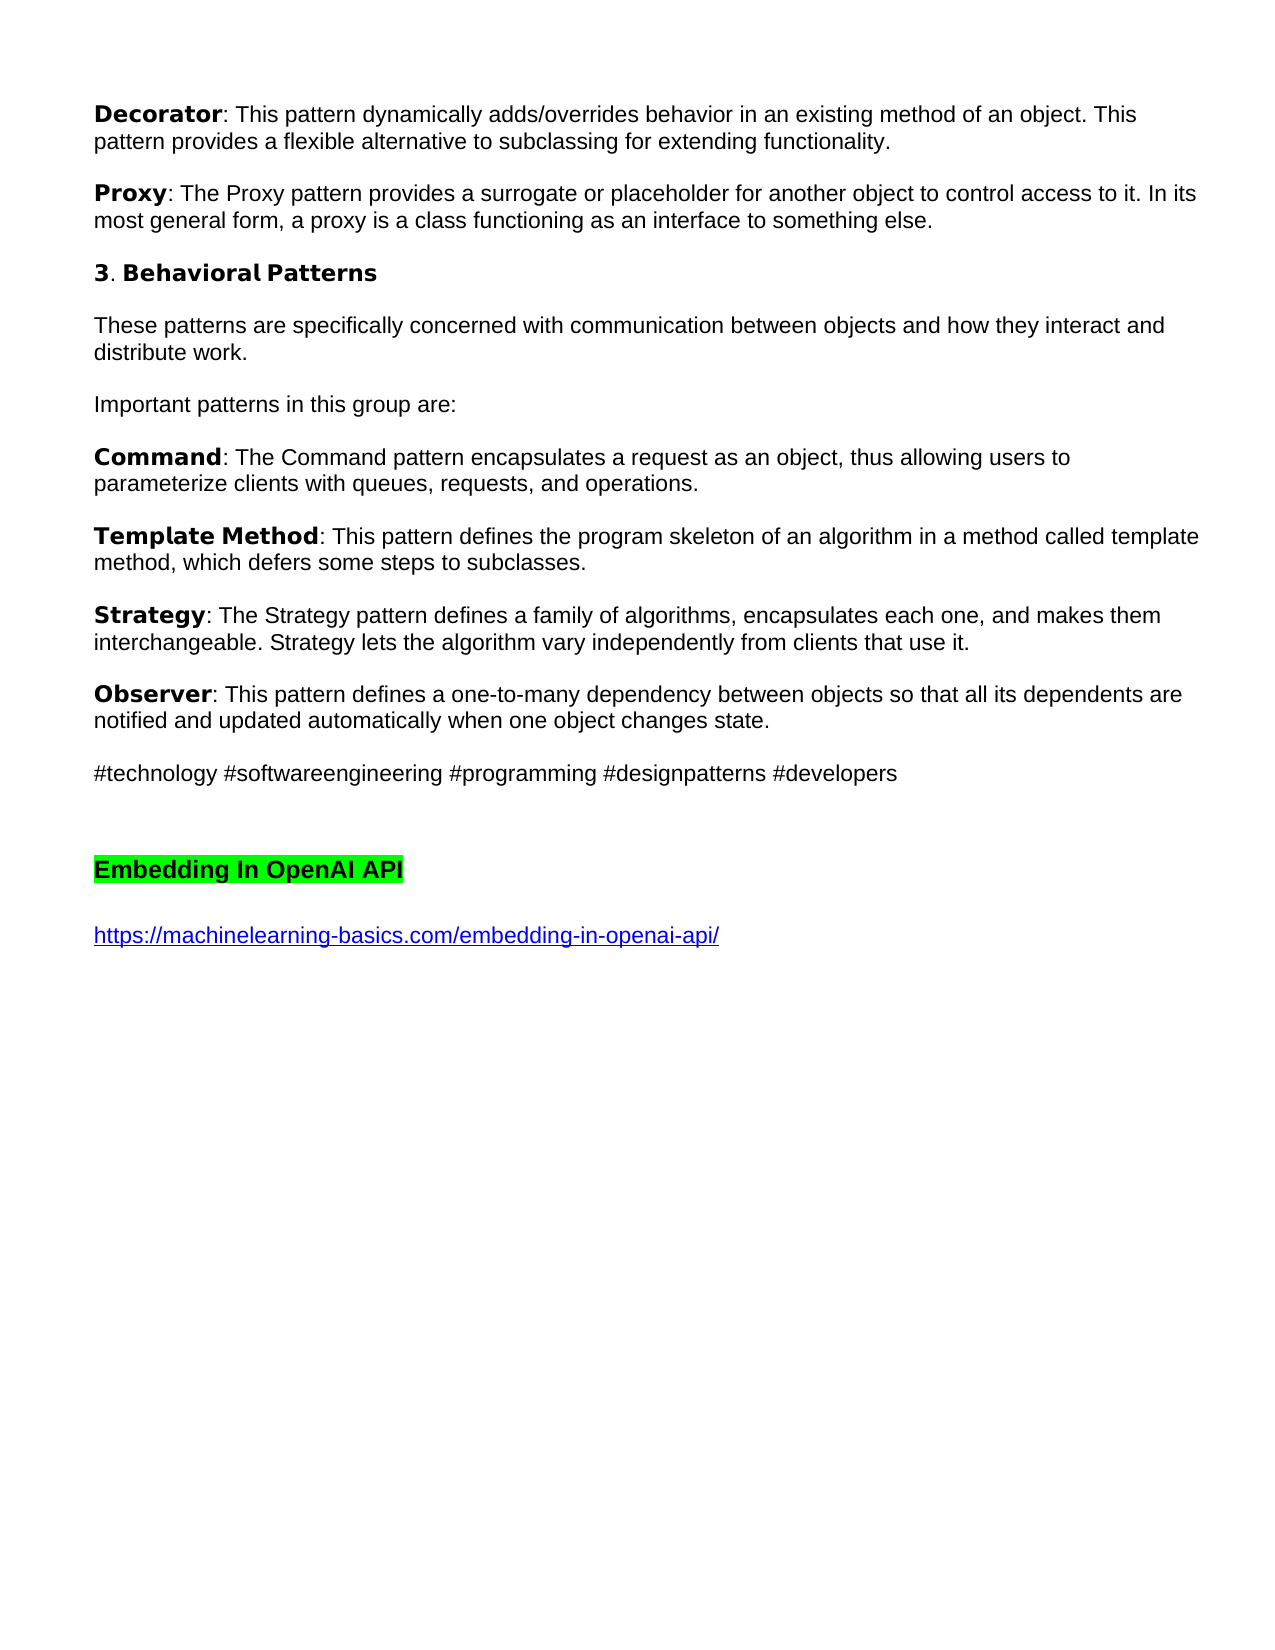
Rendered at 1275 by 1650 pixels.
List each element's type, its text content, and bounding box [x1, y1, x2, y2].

text https://machinelearning-basics.com/embedding-in-openai-api/ [94, 922, 1200, 948]
text 🔹𝗗𝗲𝗰𝗼𝗿𝗮𝘁𝗼𝗿: This pattern dynamically adds/overrides behavior in an existing method of an object. This pattern provides a flexible alternative to subclassing for extending functionality. [94, 101, 1200, 154]
text 🔹𝗦𝘁𝗿𝗮𝘁𝗲𝗴𝘆: The Strategy pattern defines a family of algorithms, encapsulates each one, and makes them interchangeable. Strategy lets the algorithm vary independently from clients that use it. [94, 602, 1200, 655]
subtitle Embedding In OpenAI API [94, 854, 1200, 883]
text 🔹𝗣𝗿𝗼𝘅𝘆: The Proxy pattern provides a surrogate or placeholder for another object to control access to it. In its most general form, a proxy is a class functioning as an interface to something else. [94, 180, 1200, 233]
text Important patterns in this group are: [94, 391, 1200, 418]
text 🔹𝗧𝗲𝗺𝗽𝗹𝗮𝘁𝗲 𝗠𝗲𝘁𝗵𝗼𝗱: This pattern defines the program skeleton of an algorithm in a method called template method, which defers some steps to subclasses. [94, 523, 1200, 576]
text 🔹𝗢𝗯𝘀𝗲𝗿𝘃𝗲𝗿: This pattern defines a one-to-many dependency between objects so that all its dependents are notified and updated automatically when one object changes state. [94, 681, 1200, 734]
text These patterns are specifically concerned with communication between objects and how they interact and distribute work. [94, 312, 1200, 365]
text 𝟯. 𝗕𝗲𝗵𝗮𝘃𝗶𝗼𝗿𝗮𝗹 𝗣𝗮𝘁𝘁𝗲𝗿𝗻𝘀 [94, 259, 1200, 286]
text 🔹𝗖𝗼𝗺𝗺𝗮𝗻𝗱: The Command pattern encapsulates a request as an object, thus allowing users to parameterize clients with queues, requests, and operations. [94, 444, 1200, 497]
text #technology #softwareengineering #programming #designpatterns #developers [94, 760, 1200, 787]
